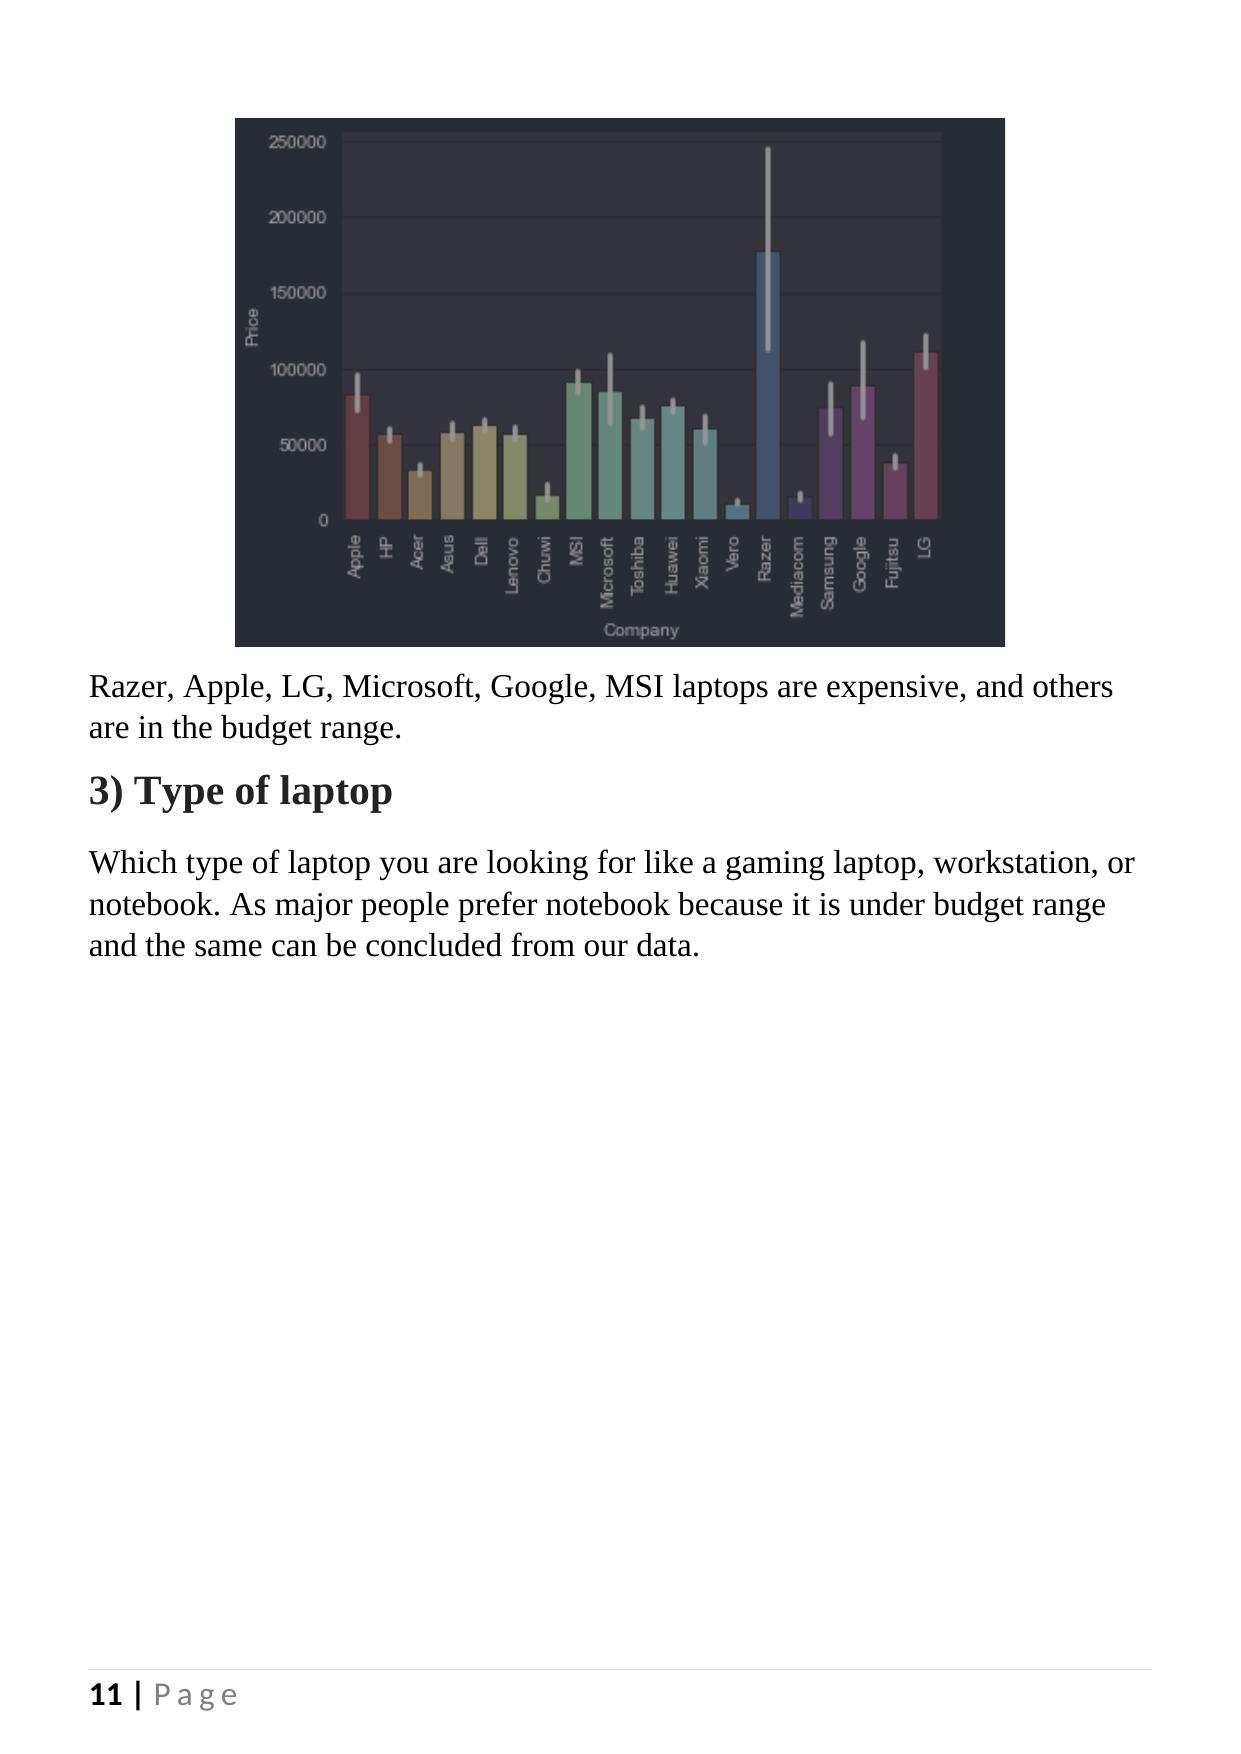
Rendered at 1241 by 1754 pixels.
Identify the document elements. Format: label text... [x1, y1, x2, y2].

text Razer, Apple, LG, Microsoft, Google, MSI laptops are expensive, and others are in the budget range. [89, 666, 1152, 746]
picture [235, 118, 1005, 647]
subtitle 3) Type of laptop [89, 766, 1152, 813]
text Which type of laptop you are looking for like a gaming laptop, workstation, or notebook. As major people prefer notebook because it is under budget range and the same can be concluded from our data. [89, 843, 1152, 964]
